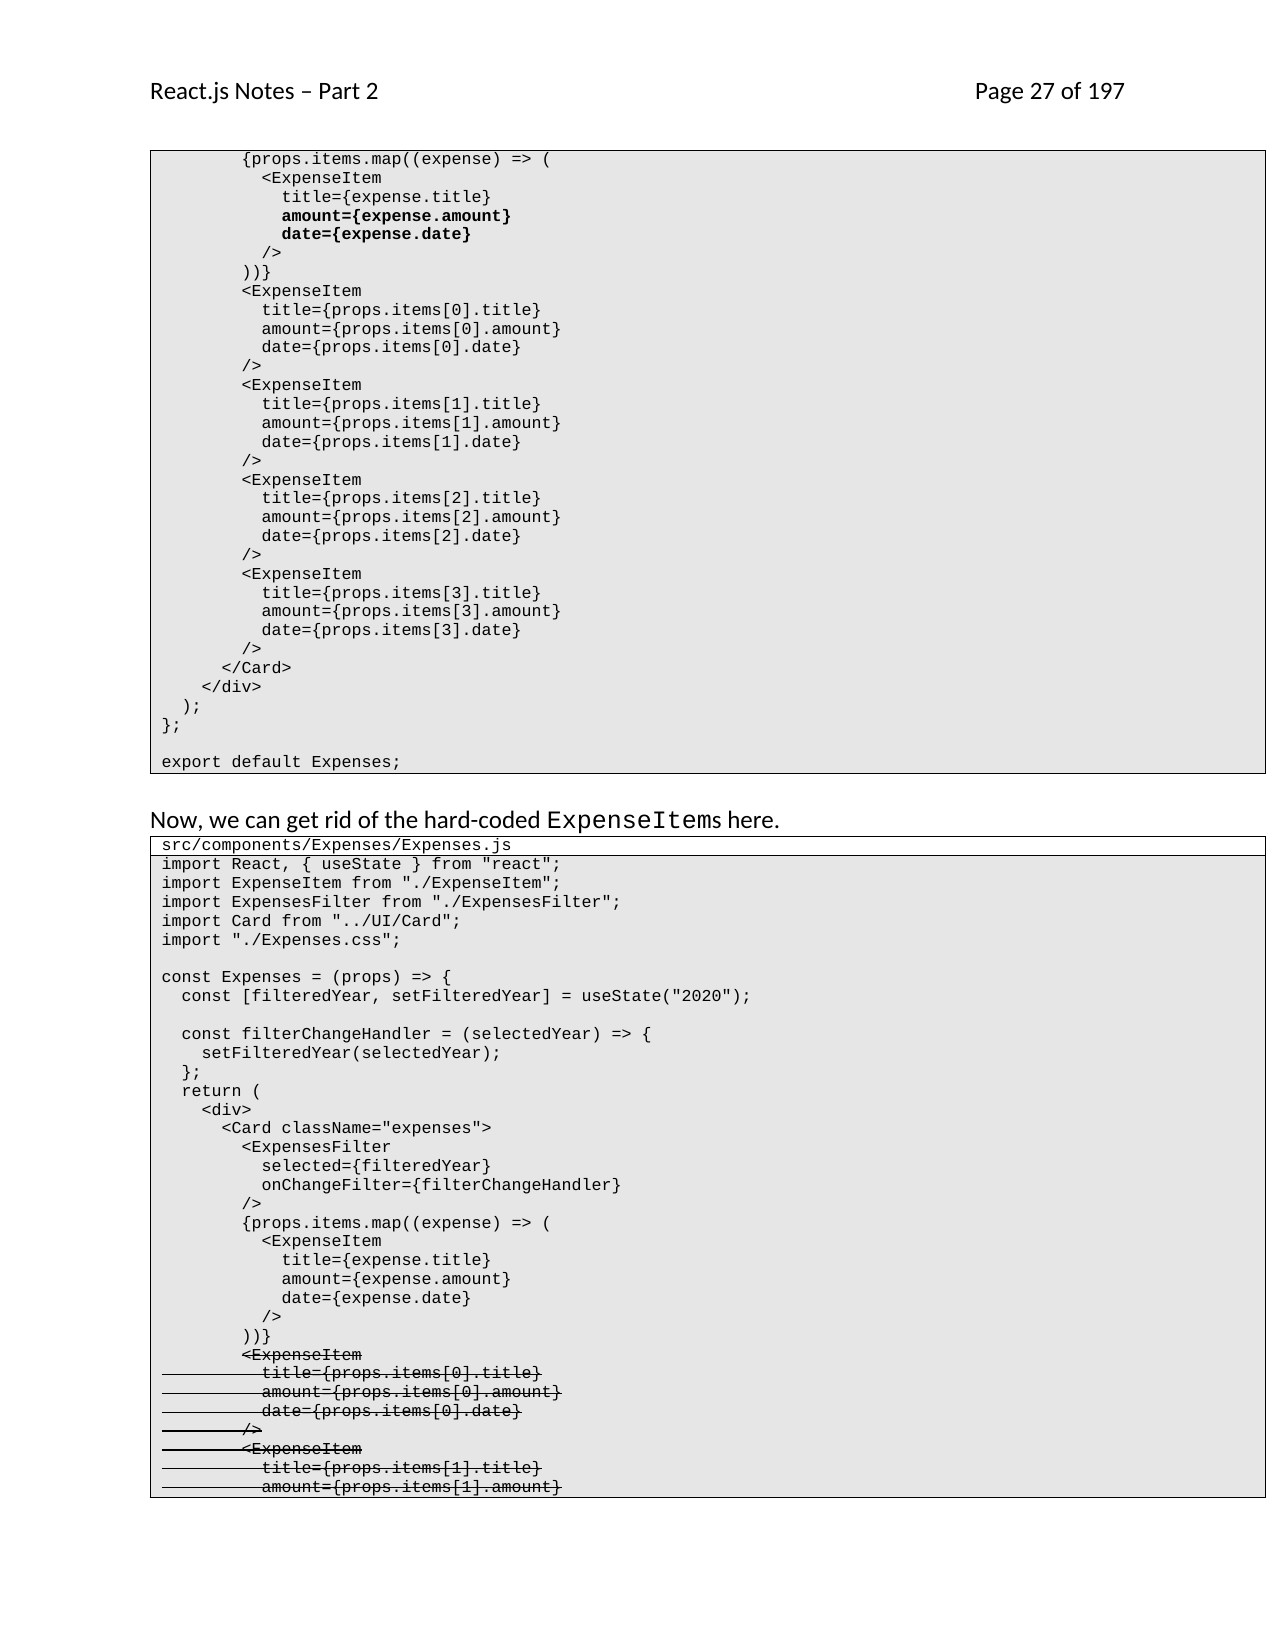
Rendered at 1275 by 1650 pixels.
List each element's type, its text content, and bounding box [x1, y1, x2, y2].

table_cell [151, 856, 1265, 1497]
table_header src/components/Expenses/Expenses.js [151, 837, 1265, 855]
text Now, we can get rid of the hard-coded ExpenseItems here. [150, 804, 1125, 836]
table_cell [151, 151, 1265, 773]
